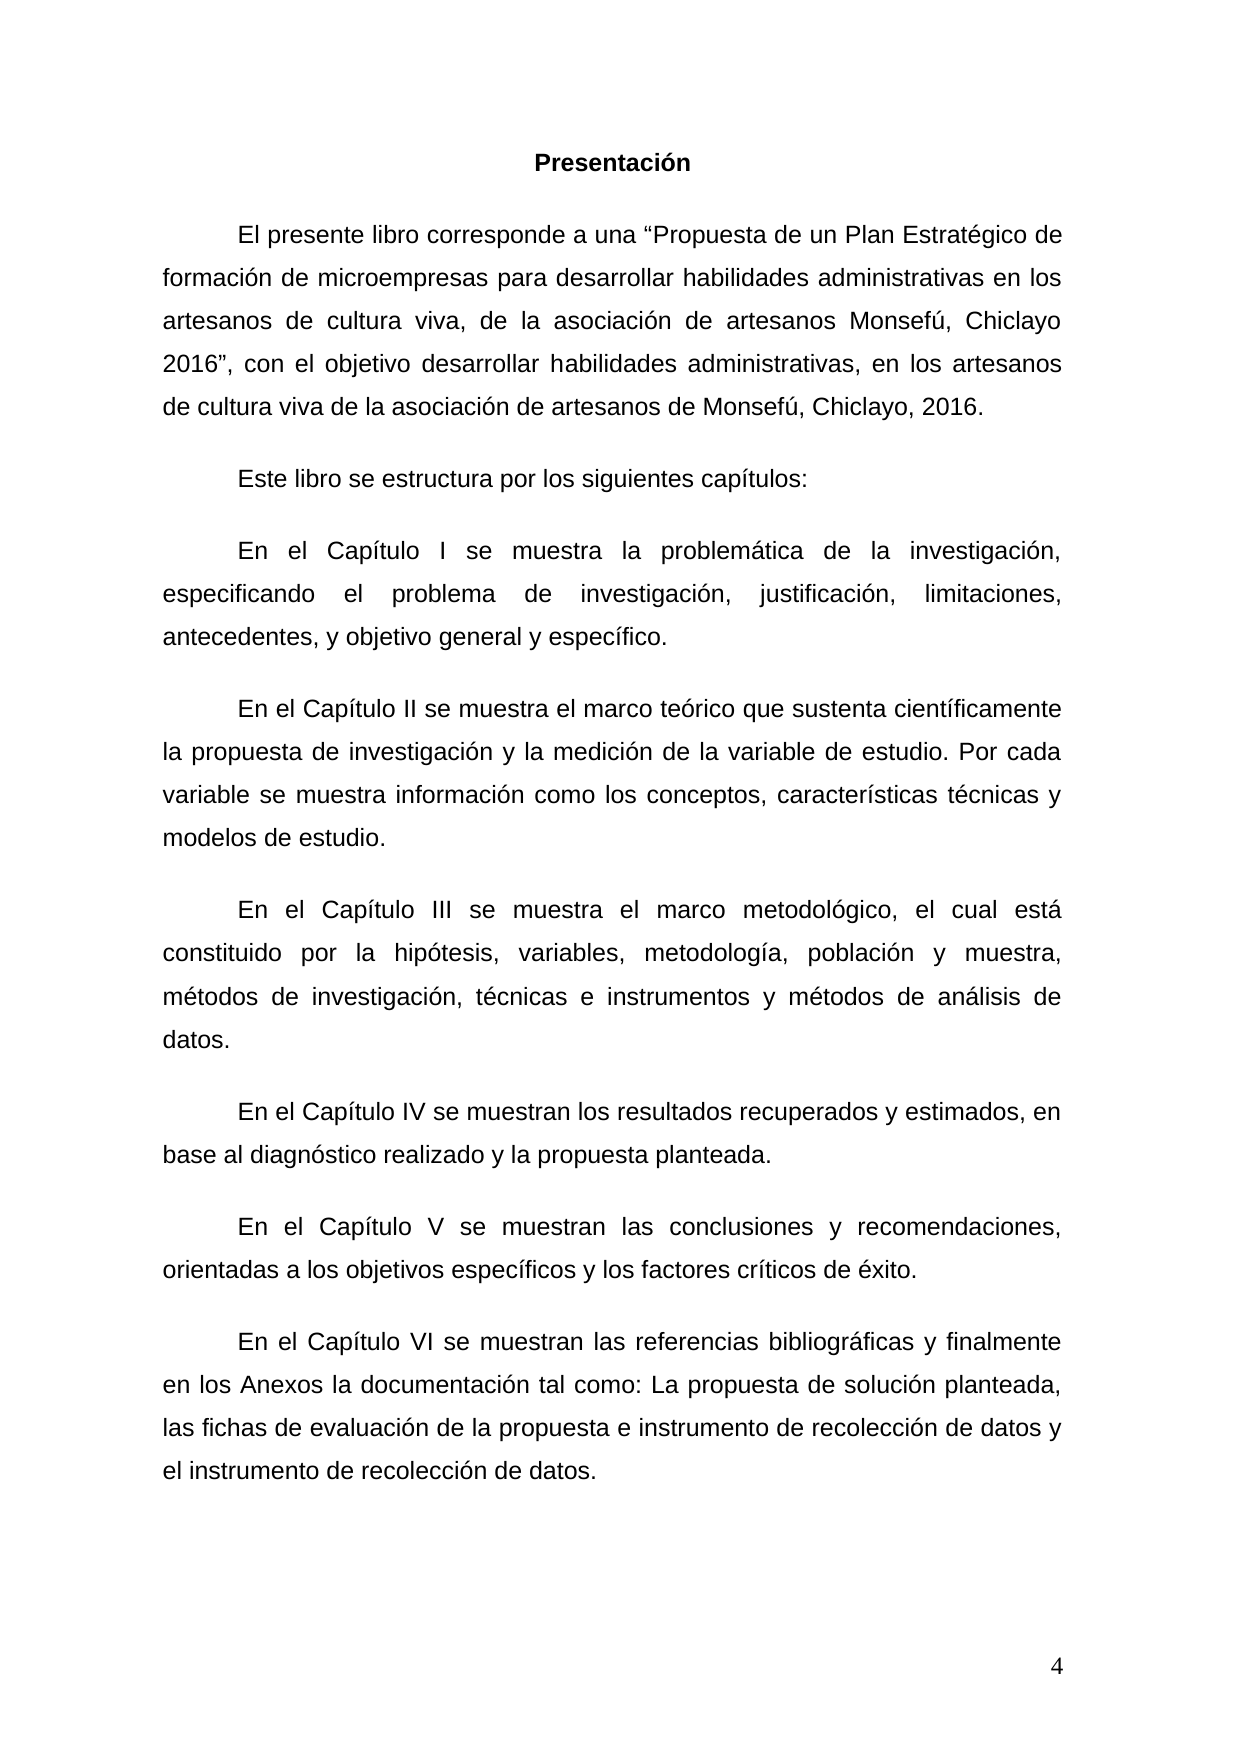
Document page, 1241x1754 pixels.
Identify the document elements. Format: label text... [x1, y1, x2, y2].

text En el Capítulo I se muestra la problemática de la investigación, especificando el problema de investigación, justificación, limitaciones, antecedentes, y objetivo general y específico. [162, 536, 1063, 651]
text En el Capítulo V se muestran las conclusiones y recomendaciones, orientadas a los objetivos específicos y los factores críticos de éxito. [162, 1211, 1063, 1283]
text En el Capítulo II se muestra el marco teórico que sustenta científicamente la propuesta de investigación y la medición de la variable de estudio. Por cada variable se muestra información como los conceptos, características técnicas y modelos de estudio. [162, 694, 1063, 852]
text En el Capítulo IV se muestran los resultados recuperados y estimados, en base al diagnóstico realizado y la propuesta planteada. [162, 1096, 1063, 1168]
text En el Capítulo III se muestra el marco metodológico, el cual está constituido por la hipótesis, variables, metodología, población y muestra, métodos de investigación, técnicas e instrumentos y métodos de análisis de datos. [162, 895, 1063, 1053]
text En el Capítulo VI se muestran las referencias bibliográficas y finalmente en los Anexos la documentación tal como: La propuesta de solución planteada, las fichas de evaluación de la propuesta e instrumento de recolección de datos y el instrumento de recolección de datos. [162, 1326, 1063, 1484]
text El presente libro corresponde a una “Propuesta de un Plan Estratégico de formación de microempresas para desarrollar habilidades administrativas en los artesanos de cultura viva, de la asociación de artesanos Monsefú, Chiclayo 2016”, con el objetivo desarrollar habilidades administrativas, en los artesanos de cultura viva de la asociación de artesanos de Monsefú, Chiclayo, 2016. [162, 219, 1063, 421]
text Este libro se estructura por los siguientes capítulos: [162, 464, 1063, 493]
subtitle Presentación [162, 148, 1063, 176]
